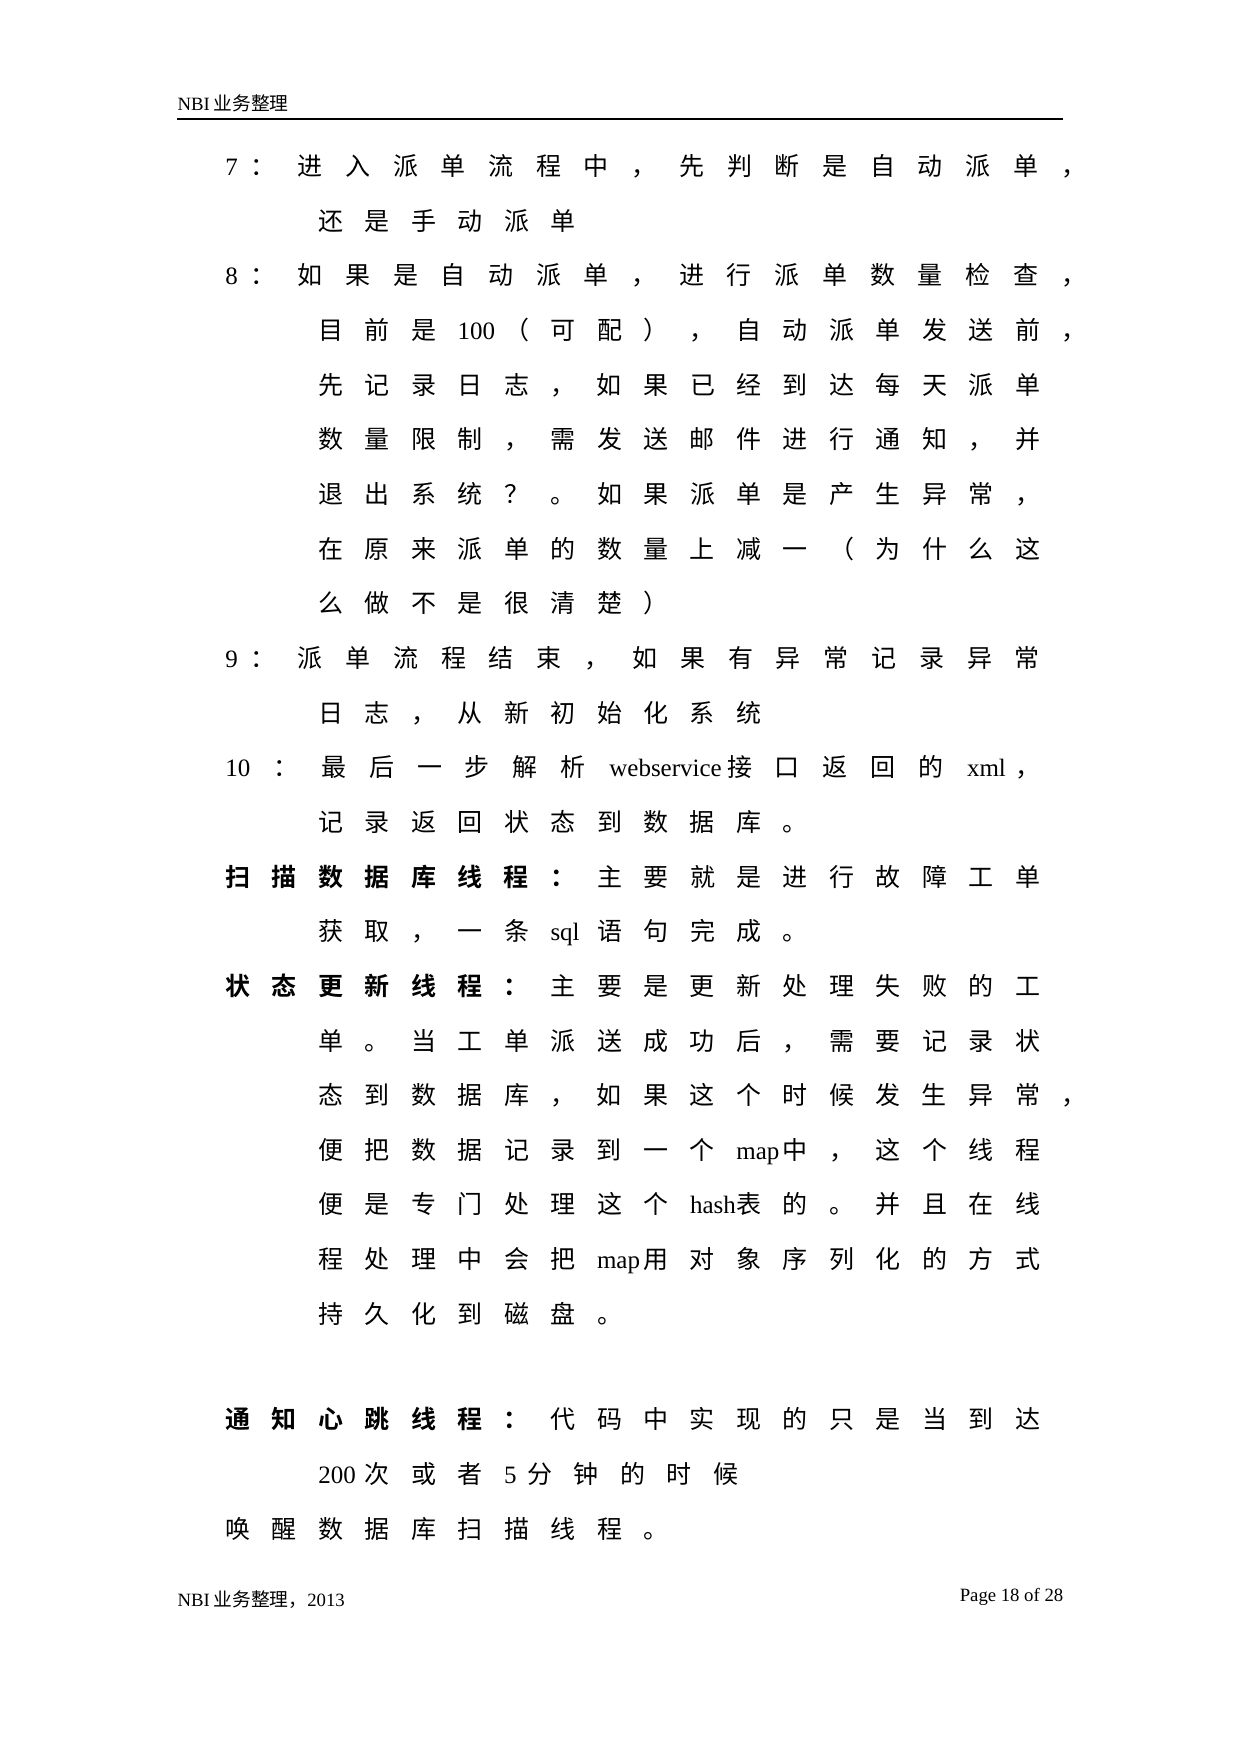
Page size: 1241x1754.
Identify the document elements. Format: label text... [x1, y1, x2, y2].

list 扫描数据库线程：主要就是进行故障工单获取，一条sql语句完成。 [223, 857, 1061, 948]
list 10：最后一步解析webservice接口返回的xml，记录返回状态到数据库。 [223, 748, 1061, 839]
list 唤醒数据库扫描线程。 [223, 1509, 1061, 1545]
list 通知心跳线程：代码中实现的只是当到达200次或者5分钟的时候 [223, 1400, 1061, 1491]
list 状态更新线程：主要是更新处理失败的工单。当工单派送成功后，需要记录状态到数据库，如果这个时候发生异常，便把数据记录到一个map中，这个线程便是专门处理这个hash表的。并且在线程处理中会把map用对象序列化的方式持久化到磁盘。 [223, 966, 1061, 1331]
list 8：如果是自动派单，进行派单数量检查，目前是100（可配），自动派单发送前，先记录日志，如果已经到达每天派单数量限制，需发送邮件进行通知，并退出系统？。如果派单是产生异常，在原来派单的数量上减一（为什么这么做不是很清楚） [223, 256, 1061, 620]
list 9：派单流程结束，如果有异常记录异常日志，从新初始化系统 [223, 638, 1061, 729]
list 7：进入派单流程中，先判断是自动派单，还是手动派单 [223, 146, 1061, 237]
